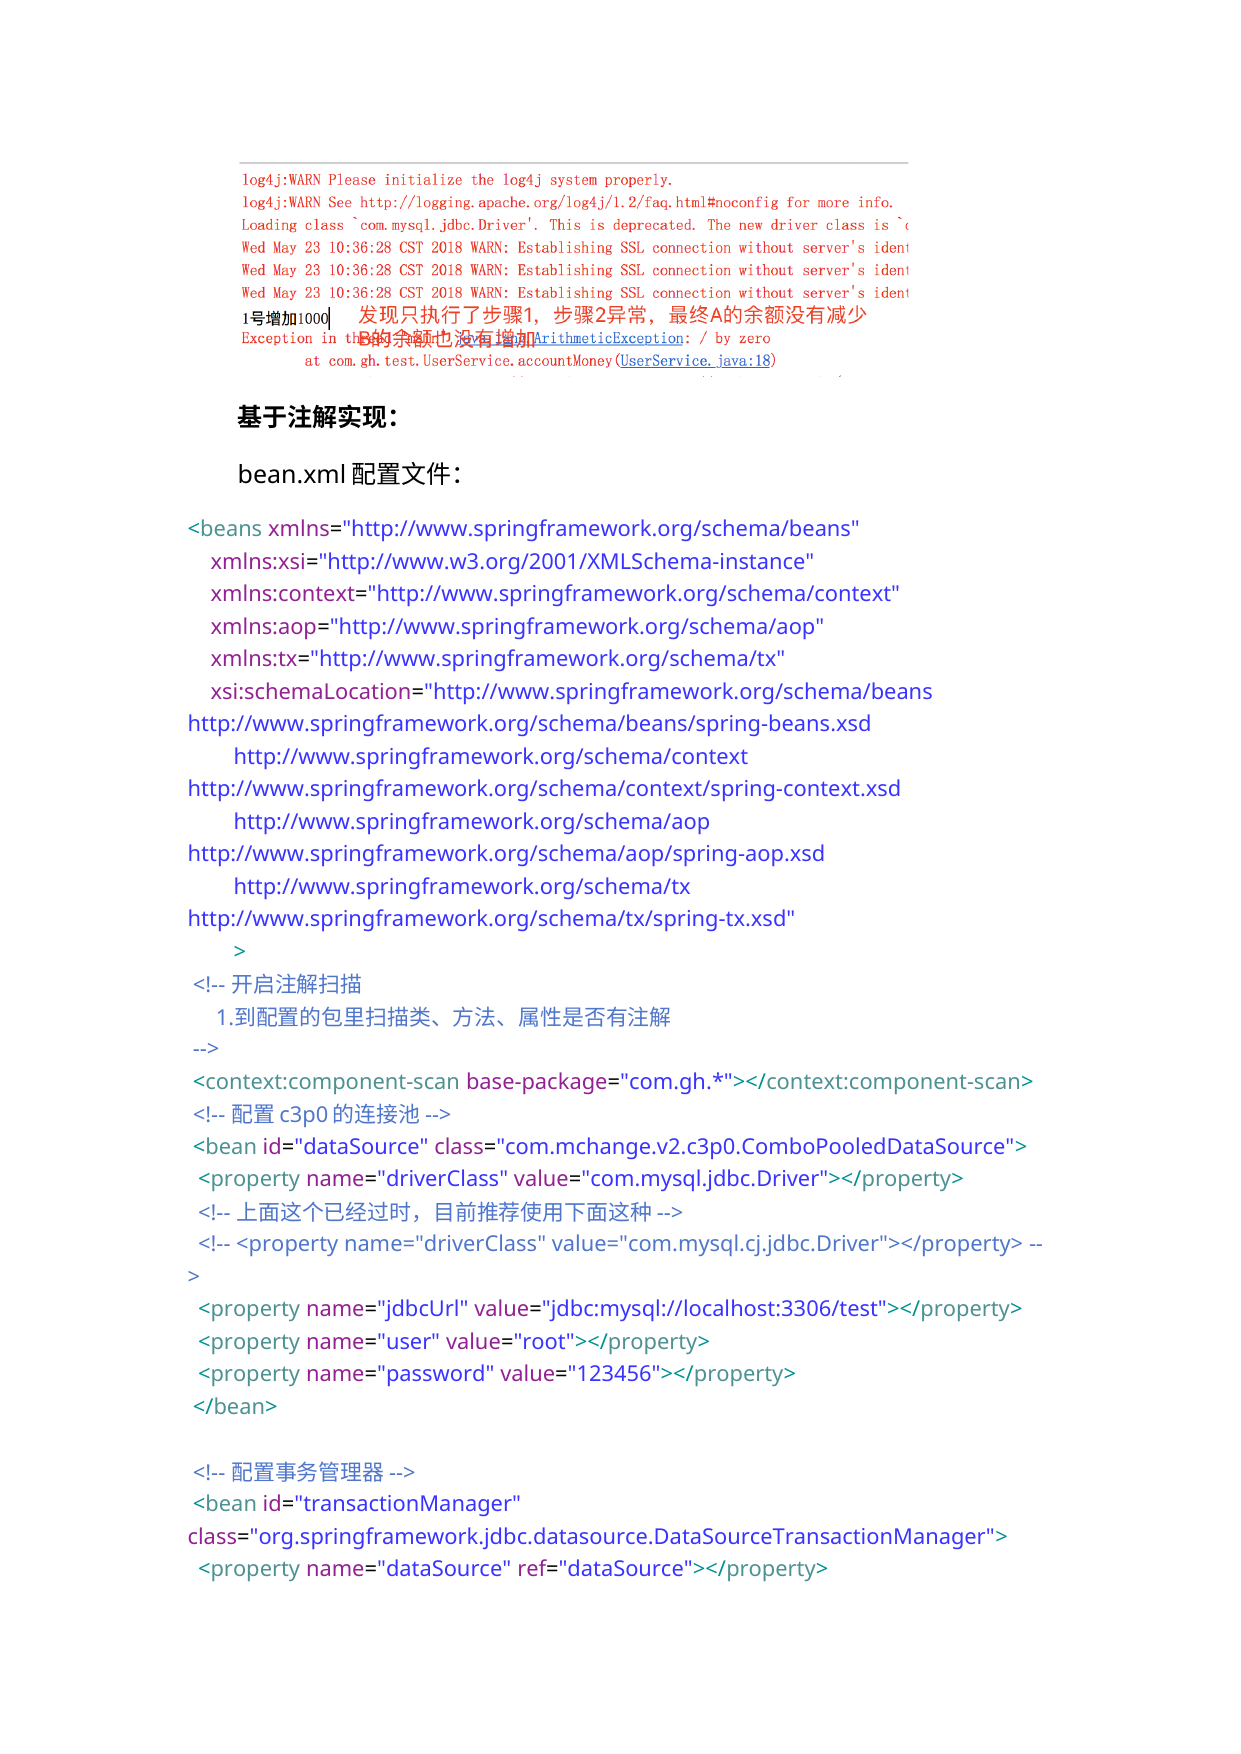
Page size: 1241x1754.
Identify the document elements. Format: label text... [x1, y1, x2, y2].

text <beans xmlns="http://www.springframework.org/schema/beans" [187, 512, 1053, 544]
text <bean id="transactionManager" class="org.springframework.jdbc.datasource.DataSourceTransactionManager"> [187, 1487, 1053, 1552]
text <!-- <property name="driverClass" value="com.mysql.cj.jdbc.Driver"></property> --> [187, 1227, 1053, 1292]
text <!-- 上面这个已经过时，目前推荐使用下面这种 --> [187, 1194, 1053, 1227]
text <property name="password" value="123456"></property> [187, 1357, 1053, 1389]
text xsi:schemaLocation="http://www.springframework.org/schema/beans http://www.springframework.org/schema/beans/spring-beans.xsd [187, 674, 1053, 739]
text <property name="jdbcUrl" value="jdbc:mysql://localhost:3306/test"></property> [187, 1292, 1053, 1324]
text <property name="driverClass" value="com.mysql.jdbc.Driver"></property> [187, 1162, 1053, 1194]
text http://www.springframework.org/schema/aop http://www.springframework.org/schema/aop/spring-aop.xsd [187, 804, 1053, 869]
text <bean id="dataSource" class="com.mchange.v2.c3p0.ComboPooledDataSource"> [187, 1129, 1053, 1162]
text http://www.springframework.org/schema/context http://www.springframework.org/schema/context/spring-context.xsd [187, 739, 1053, 804]
text <context:component-scan base-package="com.gh.*"></context:component-scan> [187, 1064, 1053, 1097]
text xmlns:aop="http://www.springframework.org/schema/aop" [187, 609, 1053, 642]
text <property name="dataSource" ref="dataSource"></property> [187, 1552, 1053, 1584]
text --> [187, 1032, 1053, 1064]
text <property name="user" value="root"></property> [187, 1324, 1053, 1357]
text <!-- 配置c3p0的连接池 --> [187, 1097, 1053, 1129]
list bean.xml配置文件： [187, 455, 1053, 491]
picture [237, 162, 909, 377]
text http://www.springframework.org/schema/tx http://www.springframework.org/schema/tx/spring-tx.xsd" [187, 869, 1053, 934]
text 1.到配置的包里扫描类、方法、属性是否有注解 [187, 999, 1053, 1032]
text <!-- 开启注解扫描 [187, 967, 1053, 999]
text xmlns:context="http://www.springframework.org/schema/context" [187, 577, 1053, 609]
text xmlns:xsi="http://www.w3.org/2001/XMLSchema-instance" [187, 544, 1053, 577]
text </bean> [187, 1389, 1053, 1422]
text xmlns:tx="http://www.springframework.org/schema/tx" [187, 642, 1053, 674]
text > [187, 934, 1053, 967]
text <!-- 配置事务管理器 --> [187, 1454, 1053, 1487]
list 基于注解实现： [187, 398, 1053, 434]
